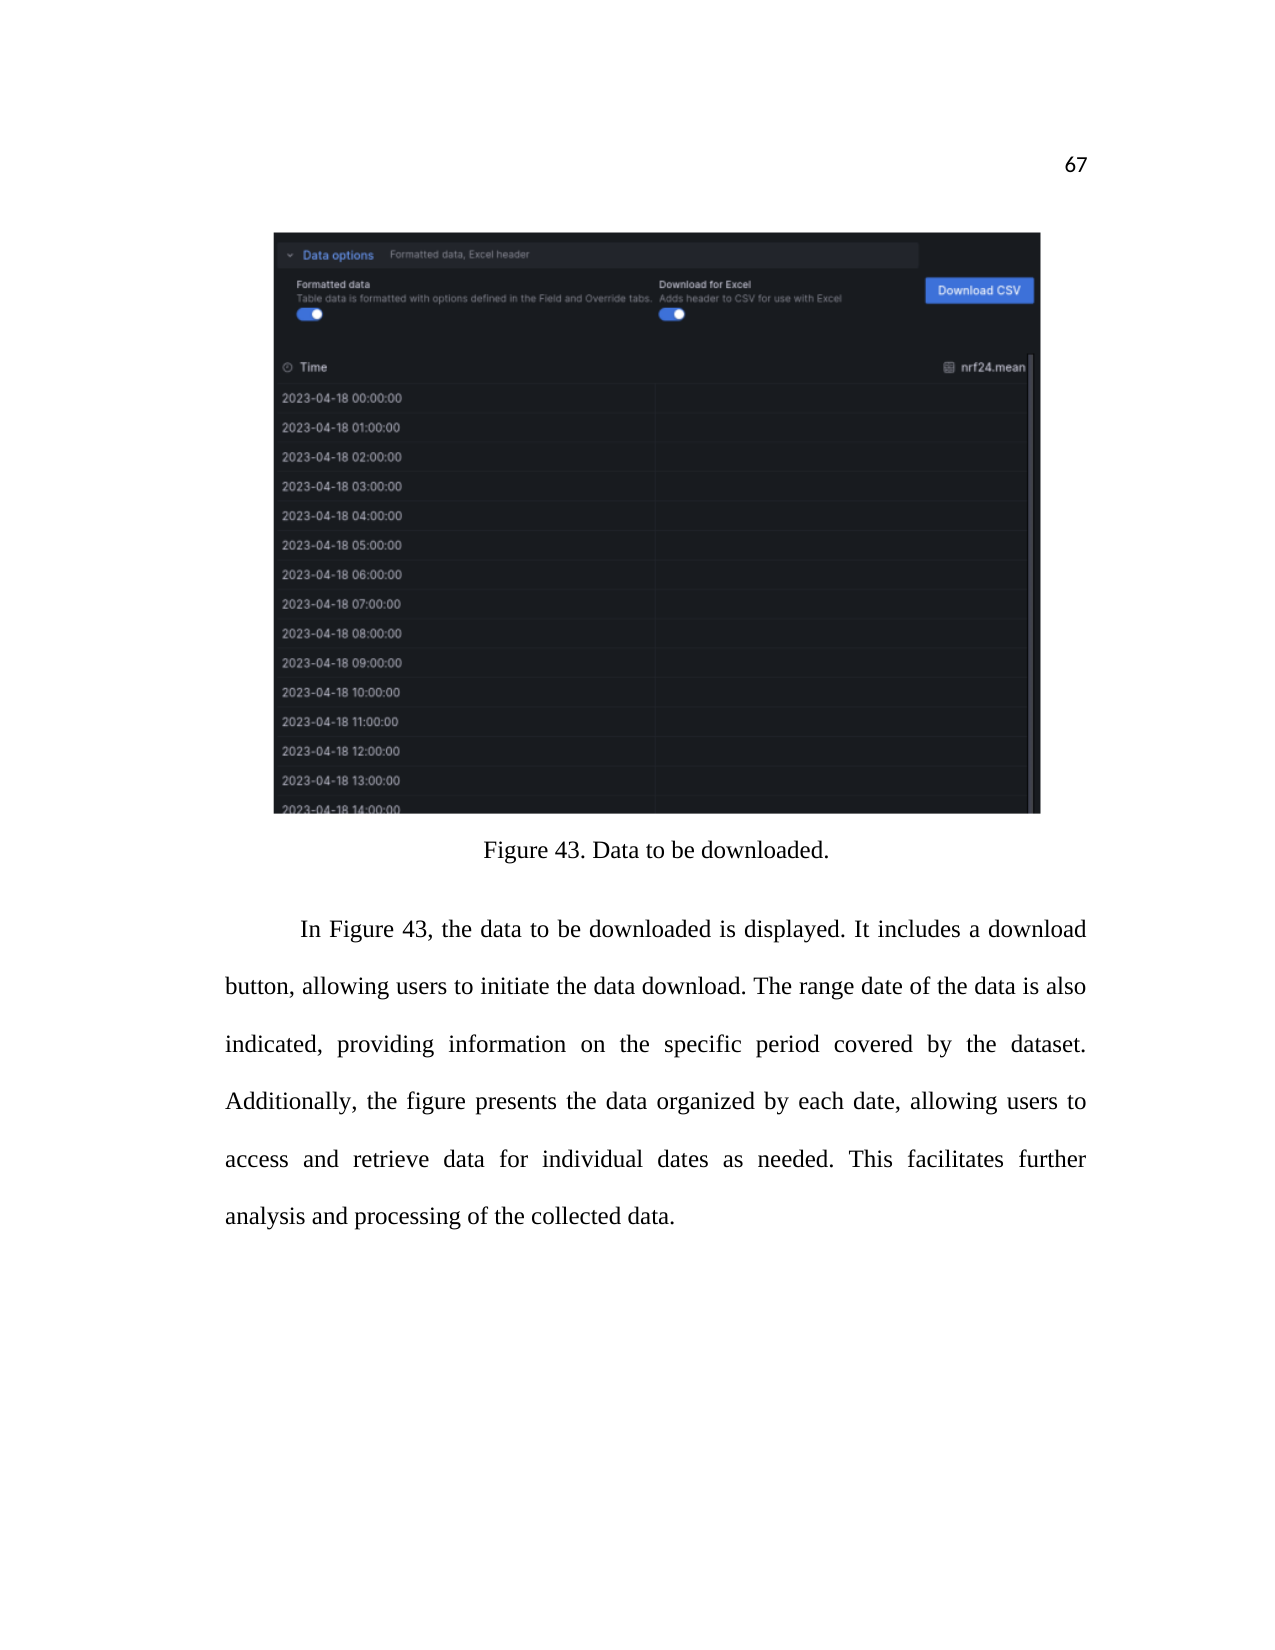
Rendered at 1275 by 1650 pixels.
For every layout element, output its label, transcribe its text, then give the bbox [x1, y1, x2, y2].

text Figure 43. Data to be downloaded. [225, 835, 1087, 864]
text In Figure 43, the data to be downloaded is displayed. It includes a download button, allowing users to initiate the data download. The range date of the data is also indicated, providing information on the specific period covered by the dataset. Additionally, the figure presents the data organized by each date, allowing users to access and retrieve data for individual dates as needed. This facilitates further analysis and processing of the collected data. [225, 914, 1087, 1230]
picture [265, 225, 1048, 815]
